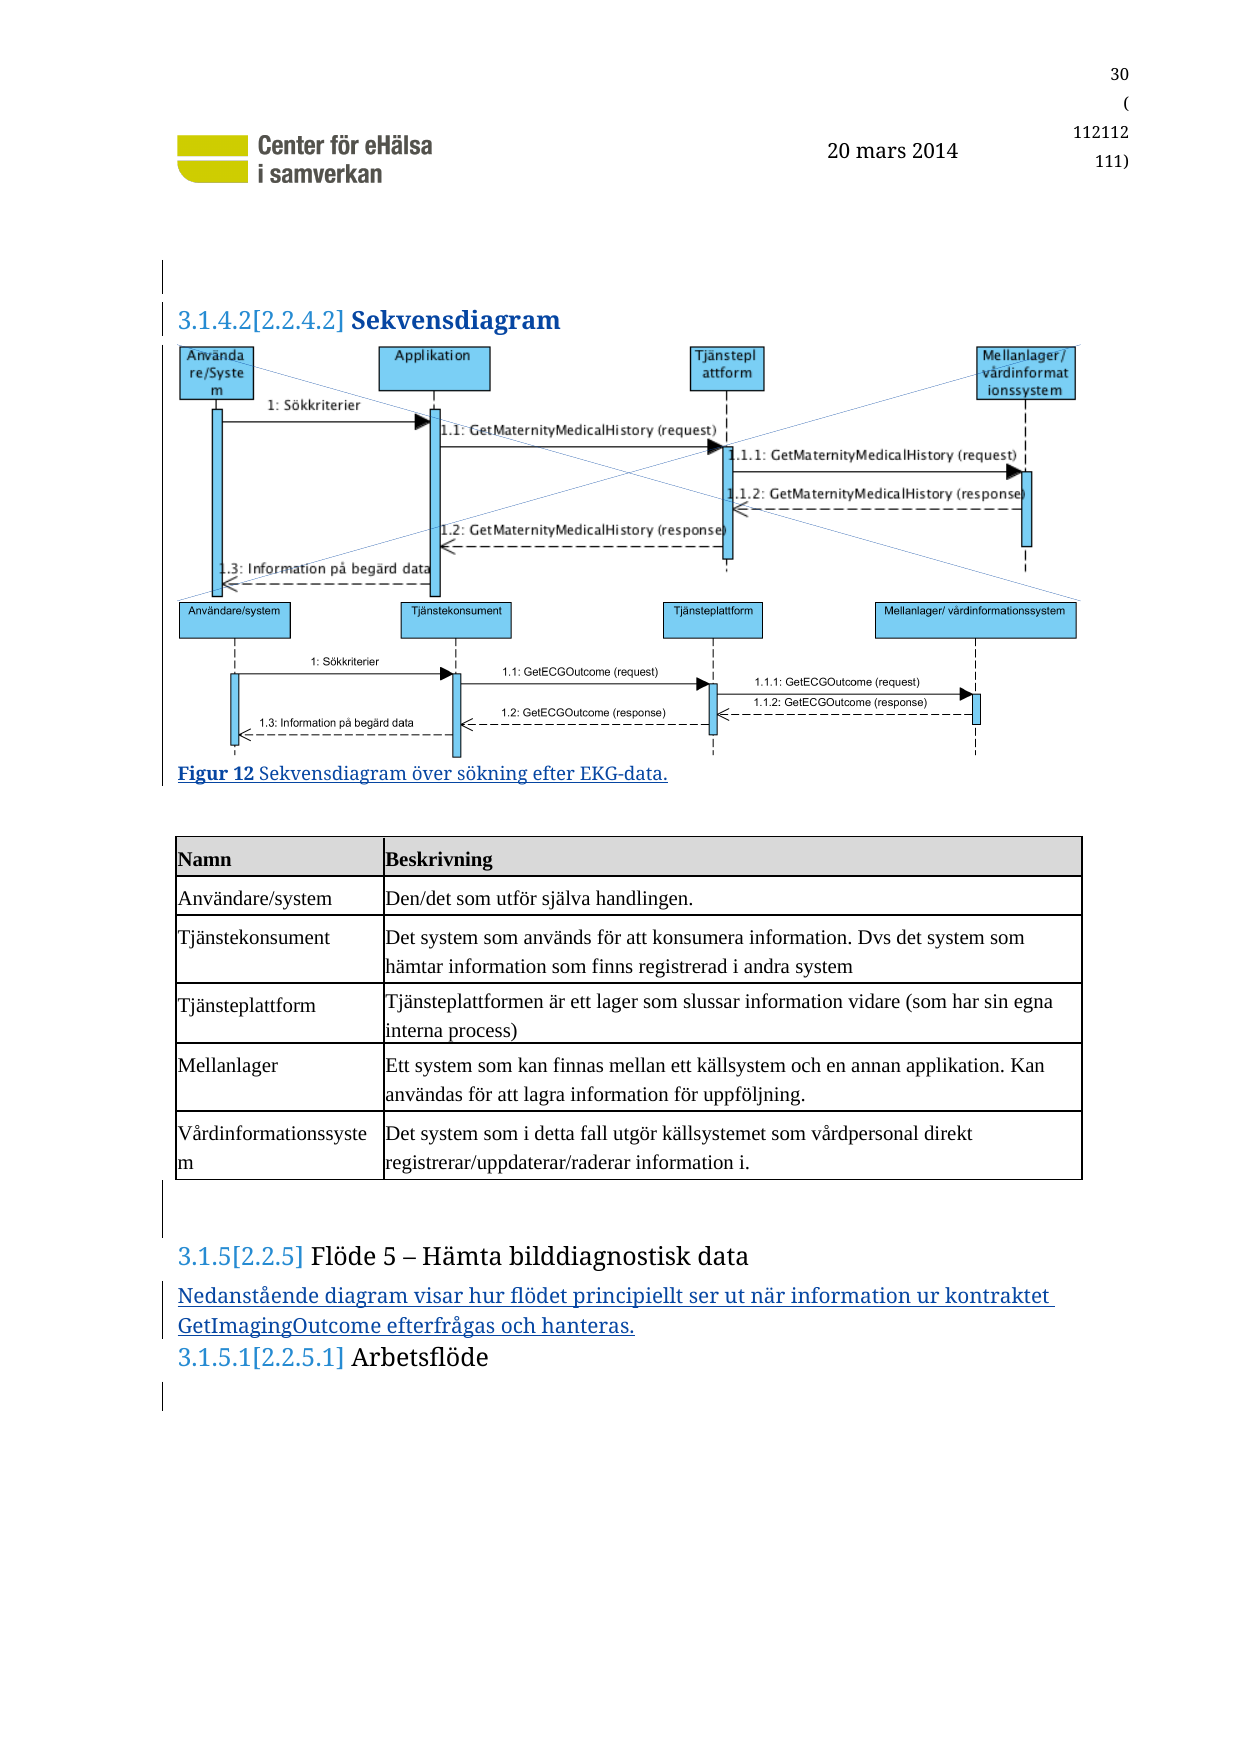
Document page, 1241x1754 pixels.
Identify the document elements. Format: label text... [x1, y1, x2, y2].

subtitle Sekvensdiagram [177, 302, 1081, 336]
table_cell Ett system som kan finnas mellan ett källsystem och en annan applikation. Kan användas för att lagra information för uppföljning. [385, 1044, 1081, 1110]
table_cell Vårdinformationssystem [177, 1112, 383, 1178]
picture [177, 474, 1081, 761]
table_header Beskrivning [385, 837, 1081, 875]
table_cell Tjänstekonsument [177, 916, 383, 982]
table_cell Användare/system [177, 877, 383, 914]
subtitle Arbetsflöde [177, 1339, 1081, 1373]
table_cell Det system som i detta fall utgör källsystemet som vårdpersonal direkt registrerar/uppdaterar/raderar information i. [385, 1112, 1081, 1178]
table_cell Tjänsteplattformen är ett lager som slussar information vidare (som har sin egna interna process) [385, 984, 1081, 1042]
table_cell Mellanlager [177, 1044, 383, 1110]
picture [177, 135, 432, 183]
picture [177, 346, 625, 600]
table_header Namn [177, 837, 384, 875]
subtitle Flöde 5 – Hämta bilddiagnostisk data [177, 1238, 1081, 1272]
table_cell Tjänsteplattform [177, 984, 383, 1042]
table_cell Den/det som utför själva handlingen. [385, 877, 1081, 914]
picture [633, 345, 1081, 600]
picture [179, 344, 1079, 472]
table_cell Det system som används för att konsumera information. Dvs det system som hämtar information som finns registrerad i andra system [385, 916, 1081, 982]
